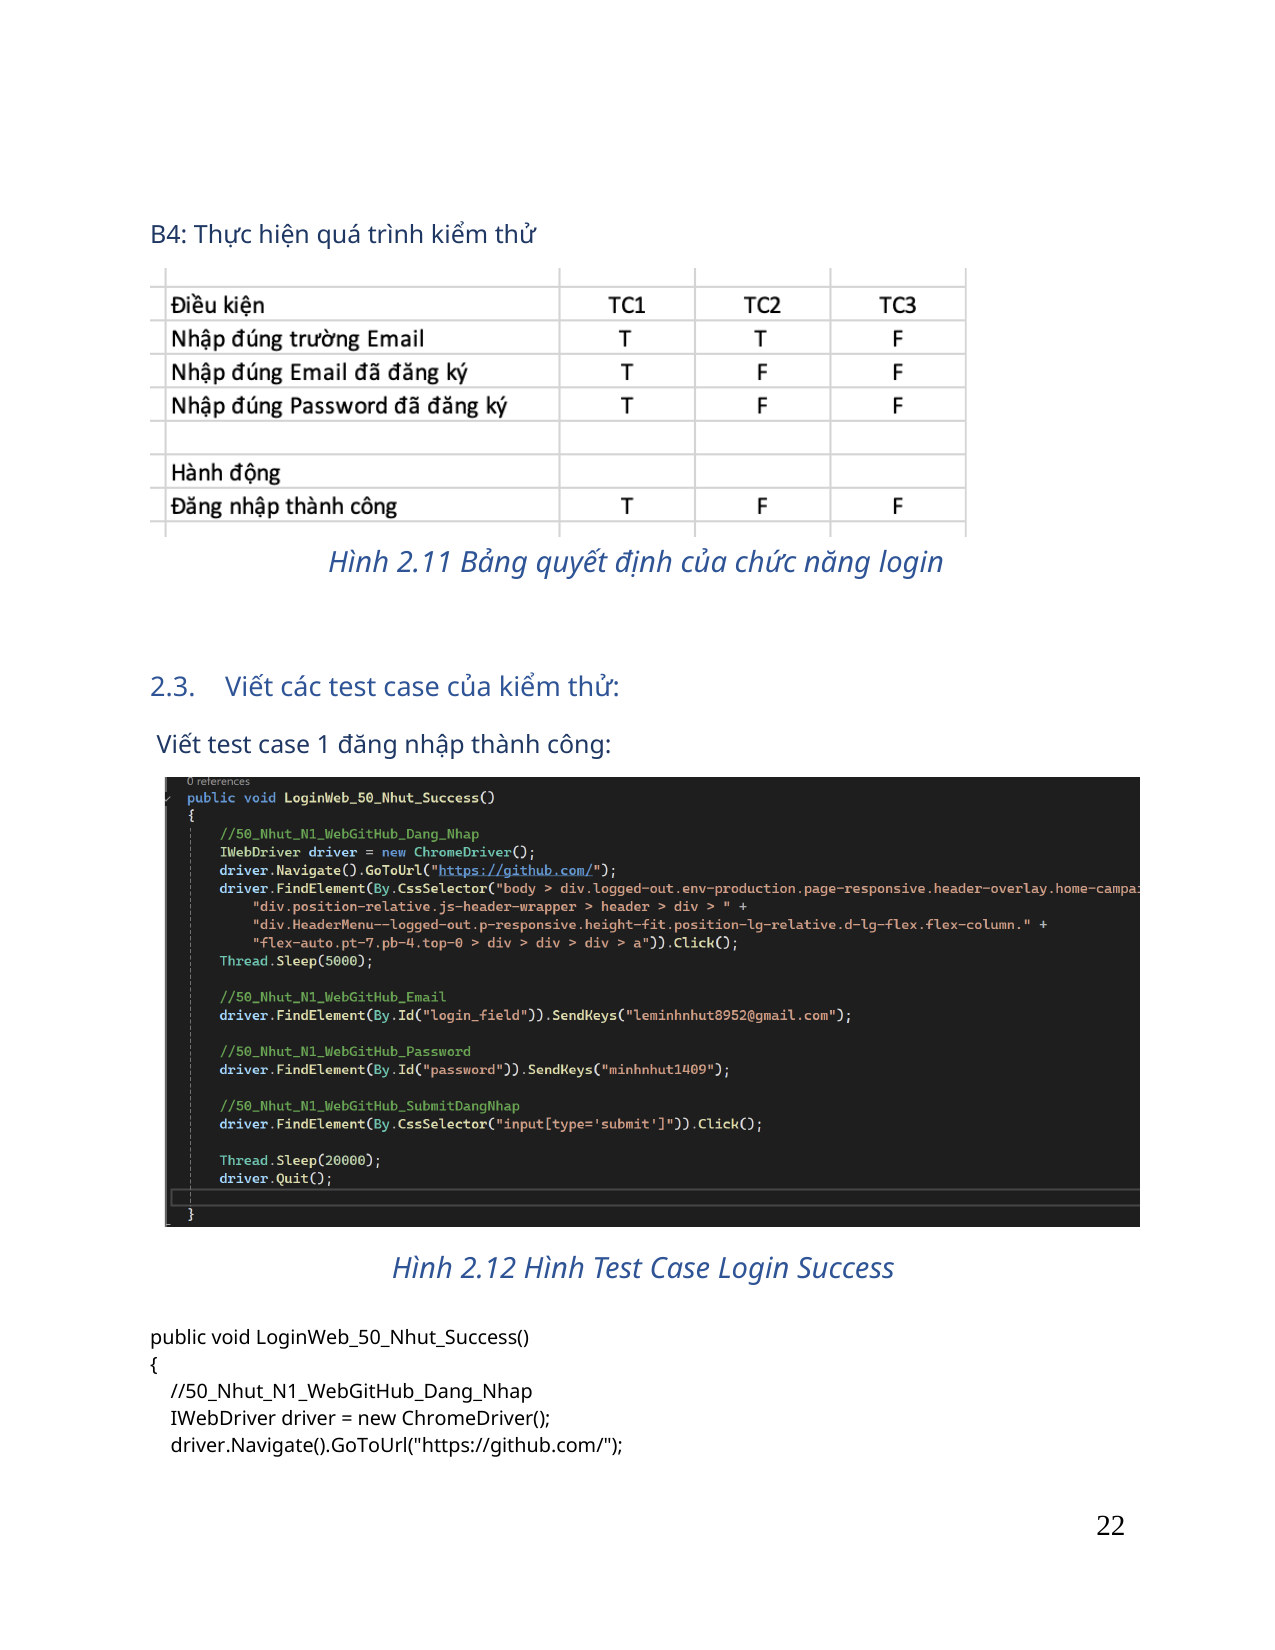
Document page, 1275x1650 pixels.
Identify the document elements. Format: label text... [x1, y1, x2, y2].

list Hình 2.12 Hình Test Case Login Success [165, 1227, 1125, 1287]
subtitle Viết các test case của kiểm thử: [150, 667, 1125, 704]
text driver.Navigate().GoToUrl("https://github.com/"); [150, 1431, 1125, 1458]
text //50_Nhut_N1_WebGitHub_Dang_Nhap [150, 1377, 1125, 1404]
picture [164, 777, 1140, 1227]
picture [150, 268, 967, 537]
text { [150, 1350, 1125, 1377]
text public void LoginWeb_50_Nhut_Success() [150, 1323, 1125, 1350]
subtitle Hình 2.11 Bảng quyết định của chức năng login [150, 541, 1125, 581]
subtitle Viết test case 1 đăng nhập thành công: [150, 727, 1125, 761]
subtitle B4: Thực hiện quá trình kiểm thử [150, 217, 1125, 251]
text IWebDriver driver = new ChromeDriver(); [150, 1404, 1125, 1431]
